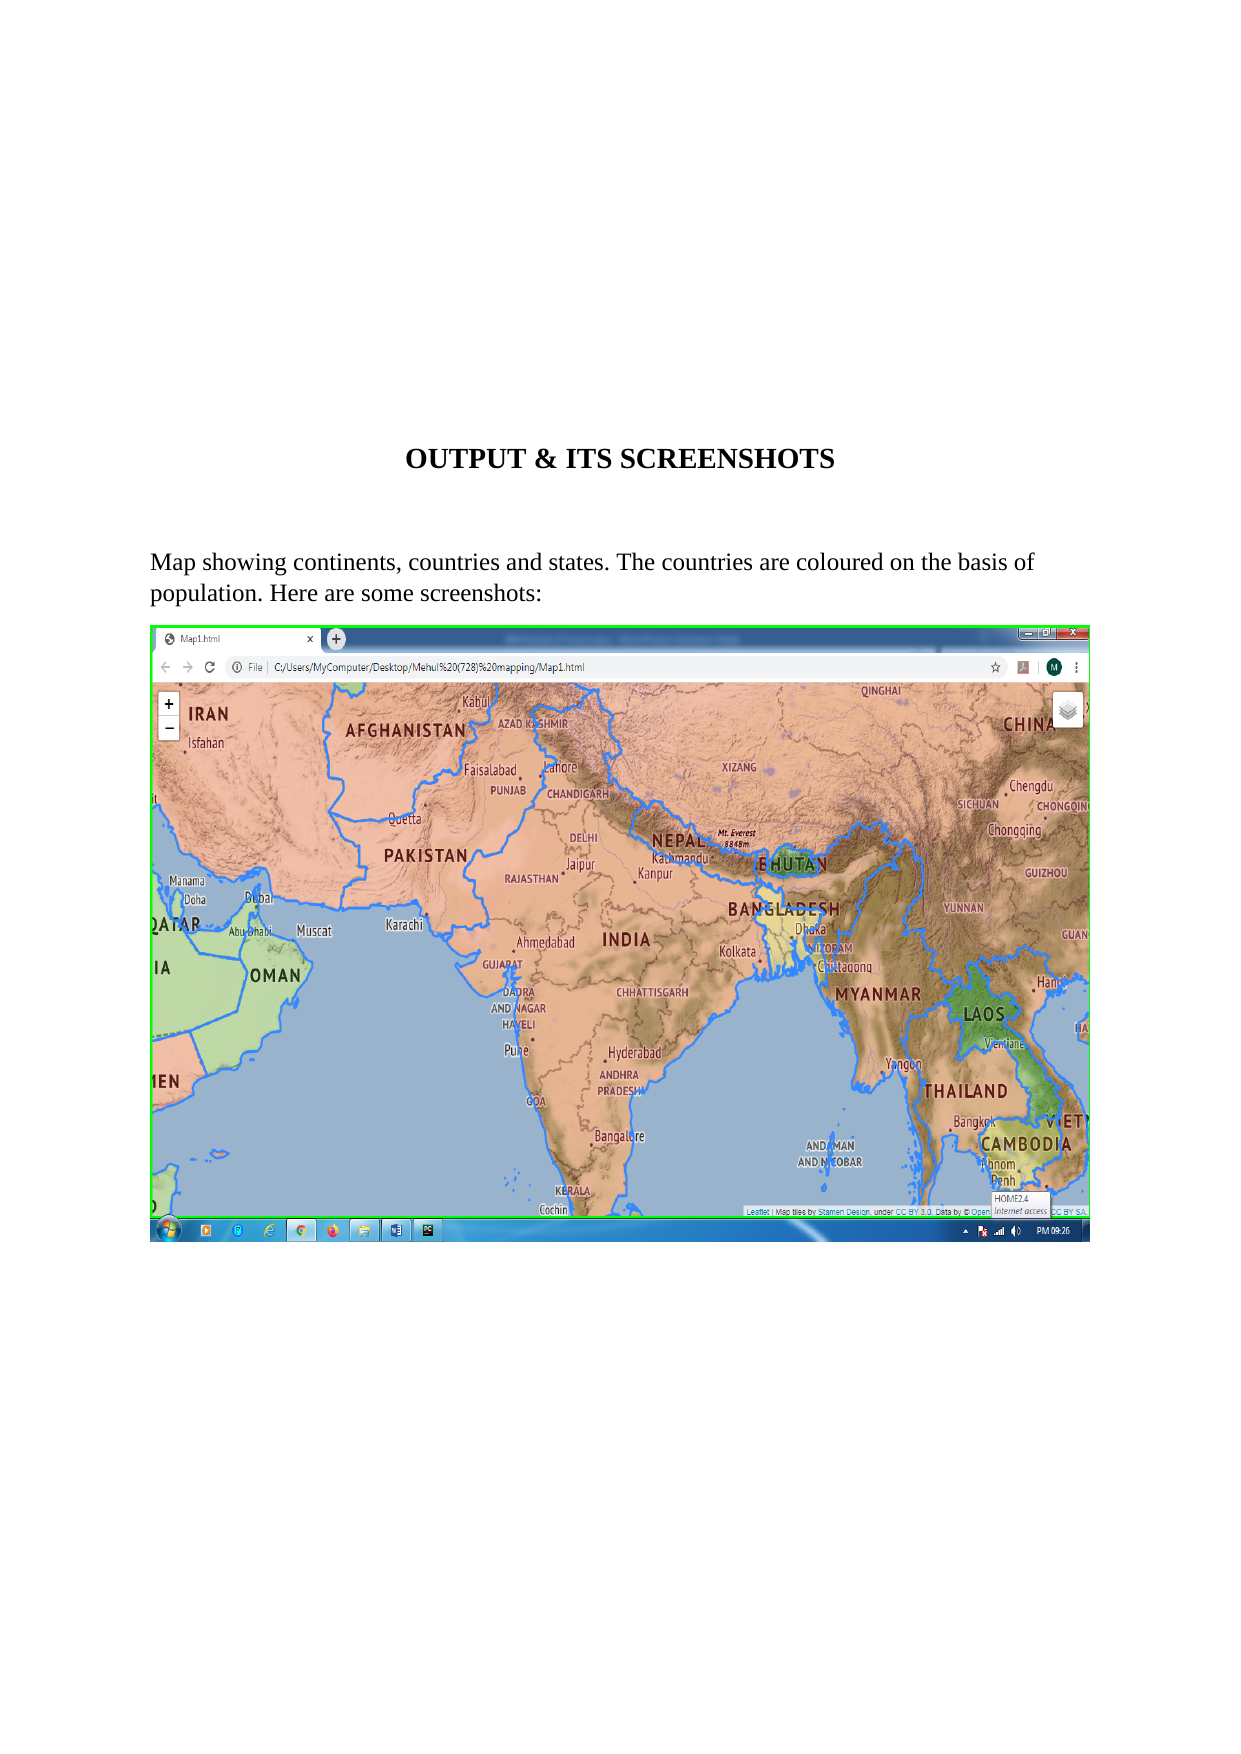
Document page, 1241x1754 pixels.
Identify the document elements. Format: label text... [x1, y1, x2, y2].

text Map showing continents, countries and states. The countries are coloured on the basis of population. Here are some screenshots: [150, 547, 1090, 607]
text OUTPUT & ITS SCREENSHOTS [150, 441, 1090, 475]
picture [150, 625, 1090, 1242]
